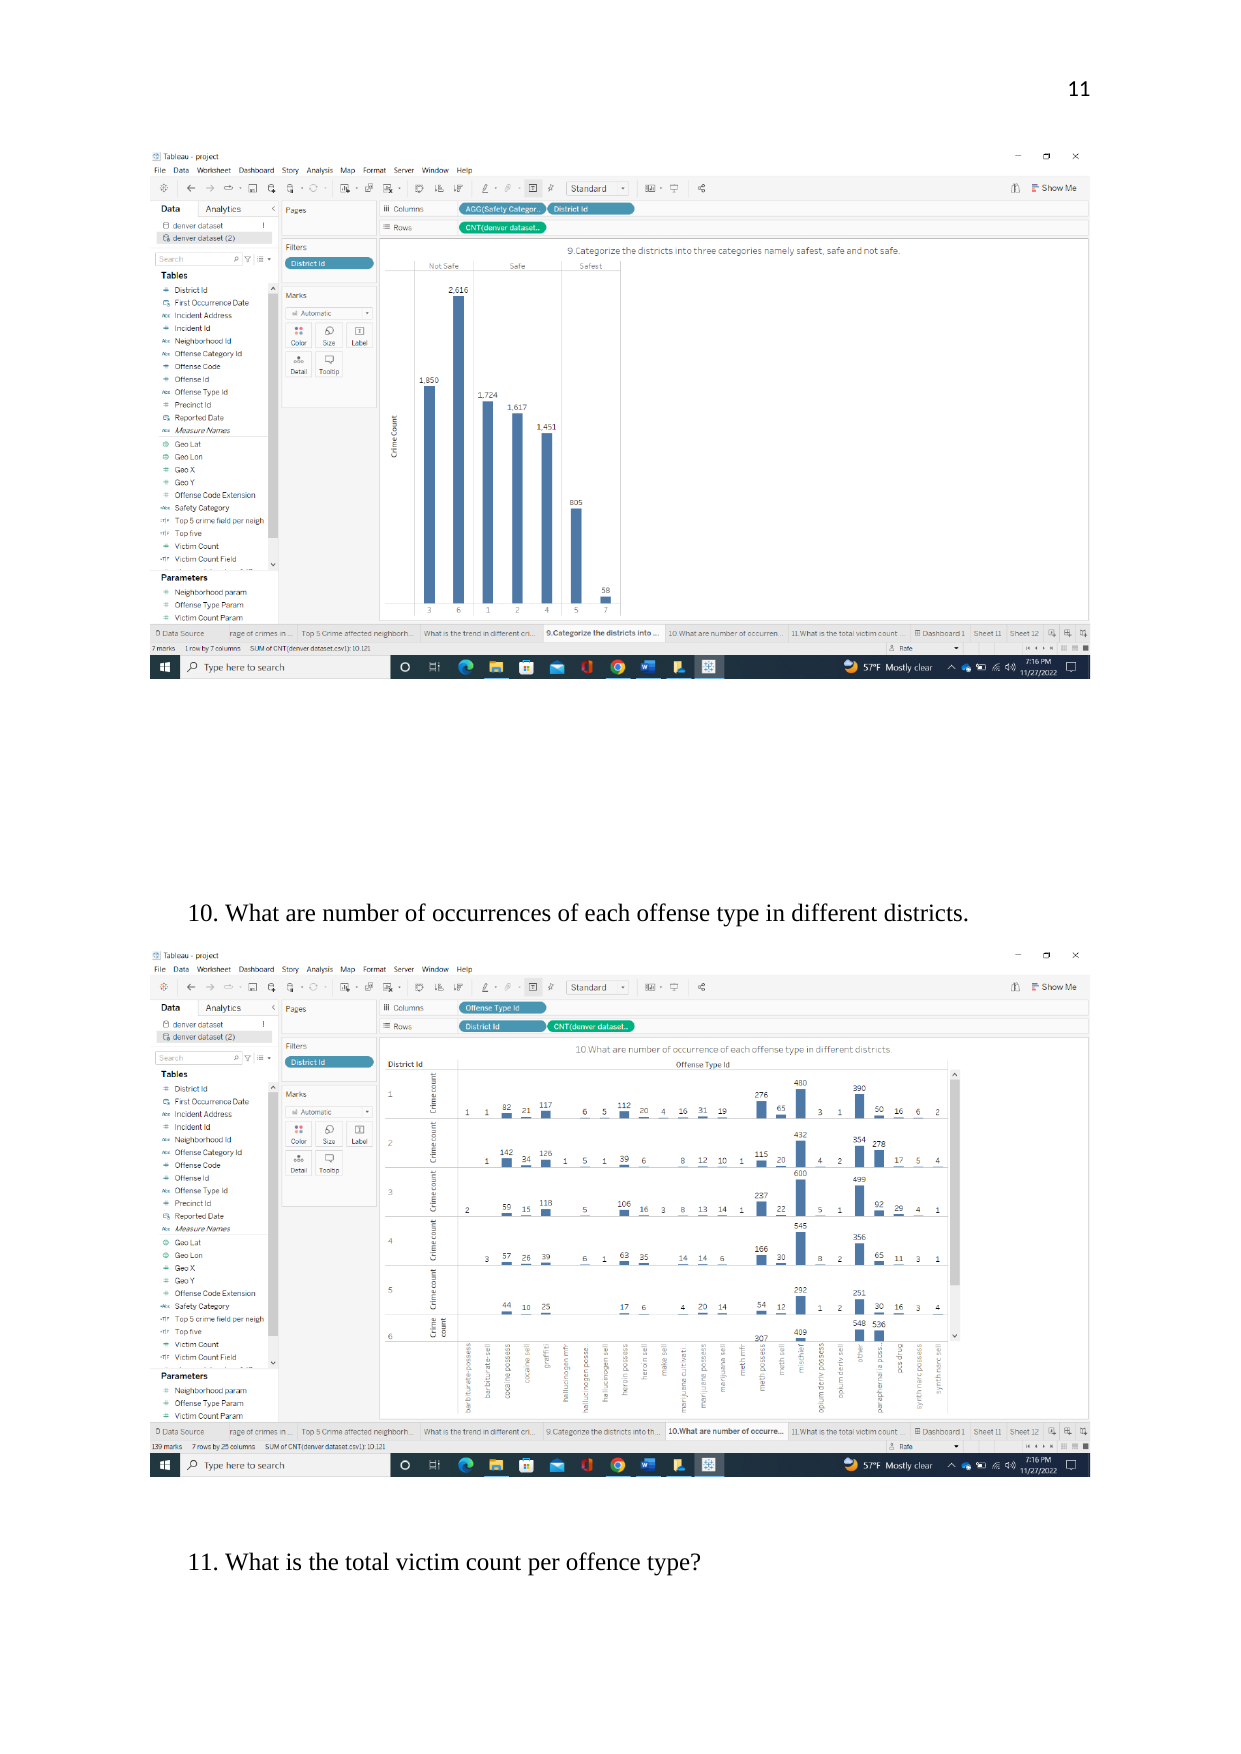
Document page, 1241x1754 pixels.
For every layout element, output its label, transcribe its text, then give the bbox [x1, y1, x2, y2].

picture [150, 150, 1091, 679]
list What is the total victim count per offence type? [187, 1547, 1090, 1576]
list What are number of occurrences of each offense type in different districts. [187, 898, 1090, 927]
picture [150, 948, 1091, 1477]
